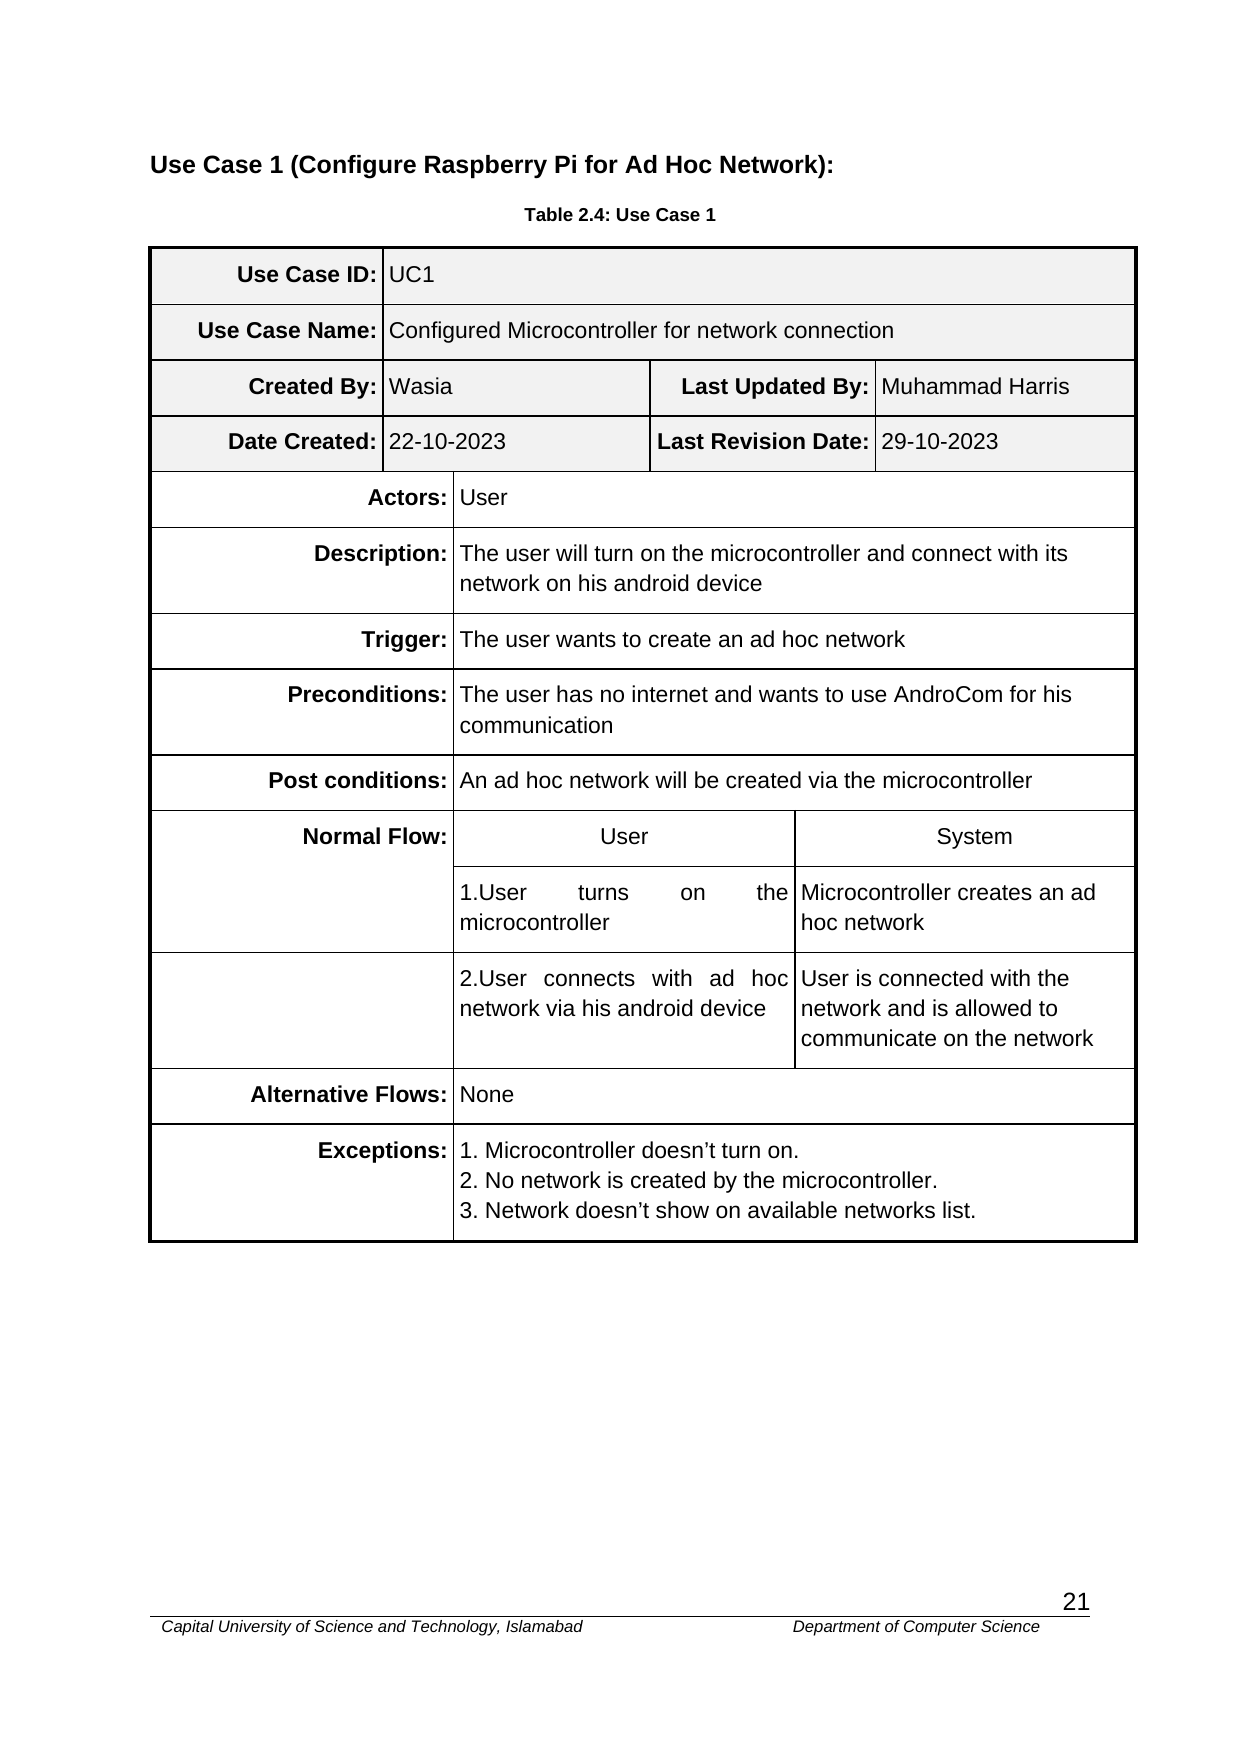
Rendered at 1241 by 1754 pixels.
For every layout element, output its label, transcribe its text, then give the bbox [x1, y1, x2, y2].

table_cell Trigger: [152, 614, 453, 668]
table_cell 29-10-2023 [876, 417, 1134, 471]
text Table 2.4: Use Case 1 [150, 204, 1090, 225]
table_cell Alternative Flows: [152, 1069, 453, 1123]
table_cell Last Revision Date: [651, 417, 875, 471]
table_cell Actors: [152, 472, 453, 526]
table_header Use Case ID: [152, 249, 382, 303]
table_cell 1. Microcontroller doesn’t turn on. 2. No network is created by the microcontroller. 3. Network doesn’t show on available networks list. [454, 1125, 1134, 1239]
table_cell The user has no internet and wants to use AndroCom for his communication [454, 670, 1134, 754]
table_cell Post conditions: [152, 756, 453, 810]
table_cell Preconditions: [152, 670, 453, 754]
table_cell Description: [152, 528, 453, 612]
table_cell Use Case Name: [152, 305, 382, 359]
table_cell None [454, 1069, 1134, 1123]
table_cell Normal Flow: [152, 811, 453, 951]
table_cell Last Updated By: [651, 361, 875, 415]
table_header UC1 [384, 249, 1134, 303]
text Use Case 1 (Configure Raspberry Pi for Ad Hoc Network): [150, 150, 1090, 179]
table_cell The user will turn on the microcontroller and connect with its network on his android device [454, 528, 1134, 612]
table_cell 2.User connects with ad hoc network via his android device [454, 953, 794, 1068]
table_cell User [454, 811, 794, 866]
table_cell Exceptions: [152, 1125, 453, 1239]
table_cell An ad hoc network will be created via the microcontroller [454, 756, 1134, 810]
table_cell User [454, 472, 1134, 526]
table_cell Created By: [152, 361, 382, 415]
table_cell Microcontroller creates an ad hoc network [796, 867, 1134, 951]
table_cell System [796, 811, 1134, 866]
table_cell Muhammad Harris [876, 361, 1134, 415]
table_cell Wasia [384, 361, 649, 415]
table_cell [152, 953, 453, 1068]
table_cell User is connected with the network and is allowed to communicate on the network [796, 953, 1134, 1068]
table_cell The user wants to create an ad hoc network [454, 614, 1134, 668]
table_cell 22-10-2023 [384, 417, 649, 471]
table_cell Date Created: [152, 417, 382, 471]
table_cell 1.User turns on the microcontroller [454, 867, 794, 951]
table_cell Configured Microcontroller for network connection [384, 305, 1134, 359]
